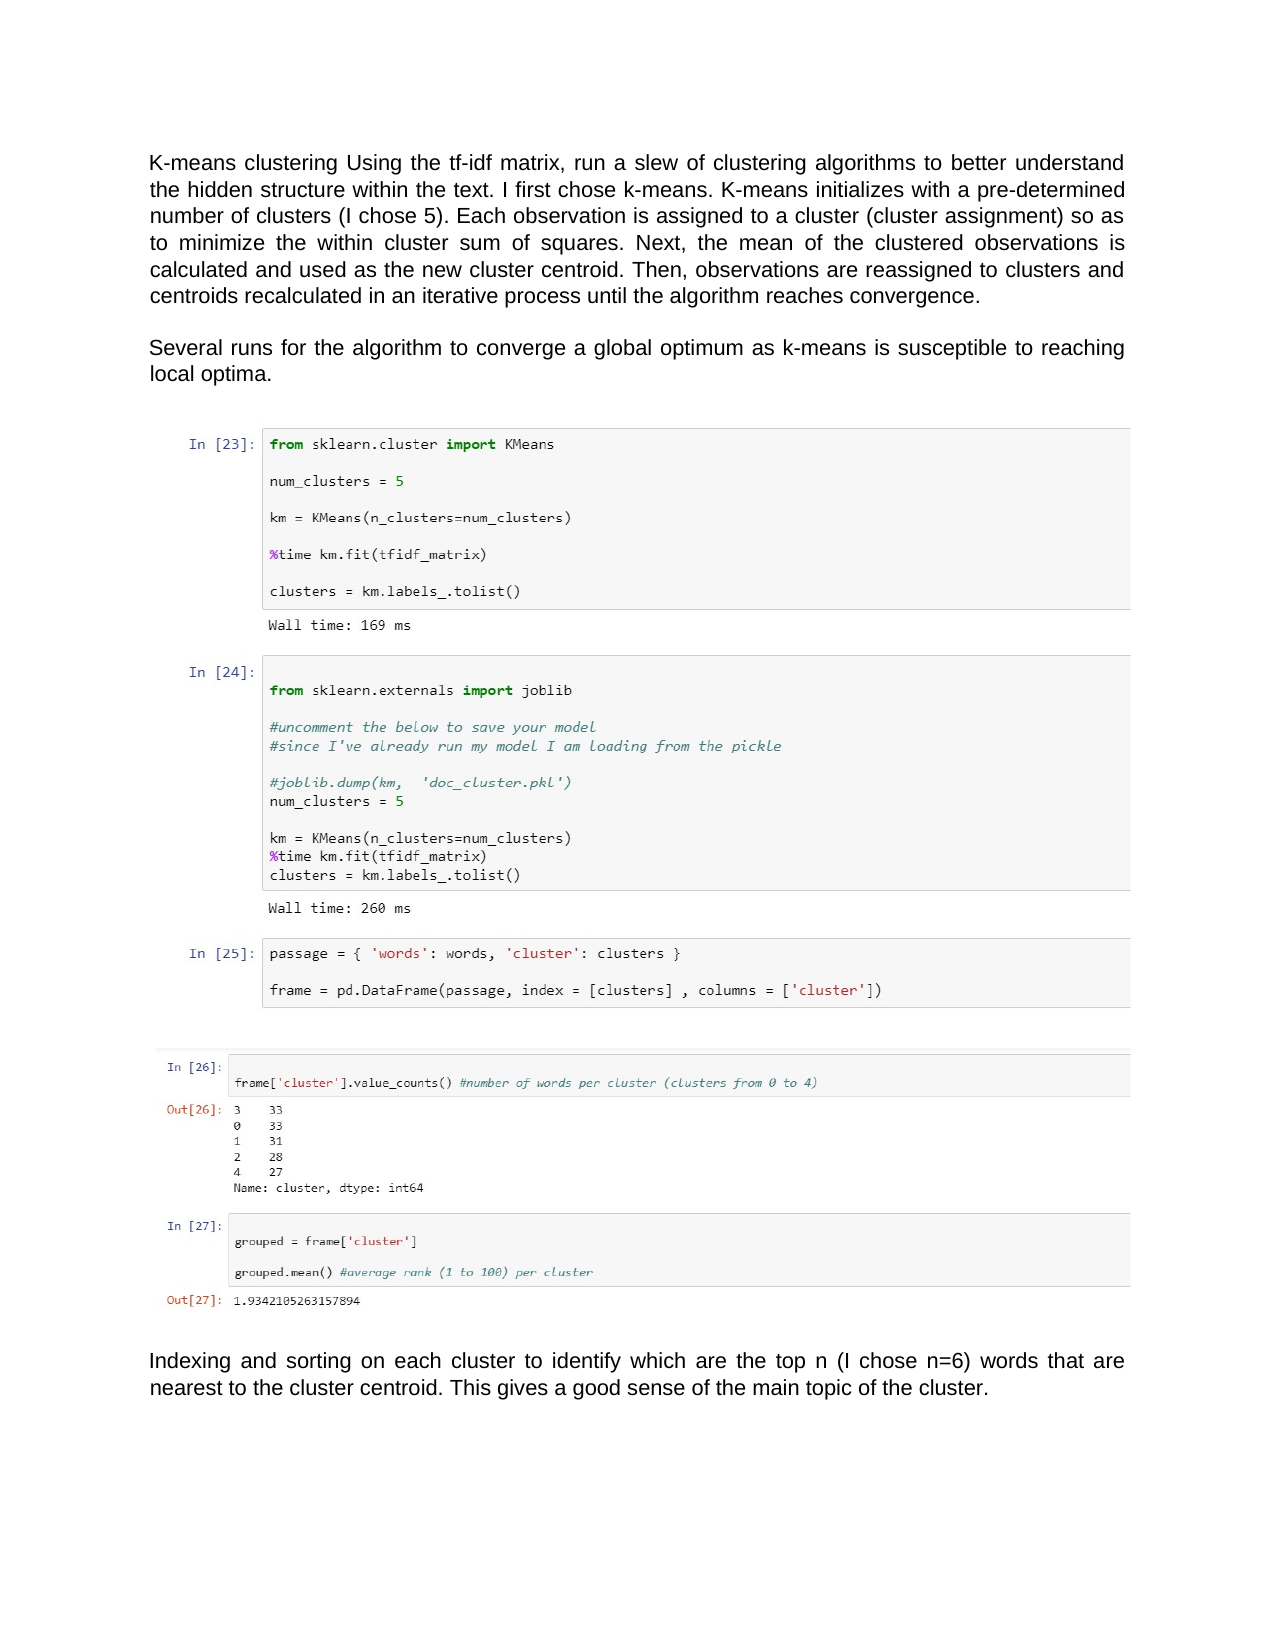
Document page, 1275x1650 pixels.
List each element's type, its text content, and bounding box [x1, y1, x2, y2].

text K-means clustering Using the tf-idf matrix, run a slew of clustering algorithms to better understand the hidden structure within the text. I first chose k-means. K-means initializes with a pre-determined number of clusters (I chose 5). Each observation is assigned to a cluster (cluster assignment) so as to minimize the within cluster sum of squares. Next, the mean of the clustered observations is calculated and used as the new cluster centroid. Then, observations are reassigned to clusters and centroids recalculated in an iterative process until the algorithm reaches convergence. [148, 150, 1127, 308]
picture [155, 421, 1131, 1016]
text Several runs for the algorithm to converge a global optimum as k-means is susceptible to reaching local optima. [148, 334, 1127, 386]
text Indexing and sorting on each cluster to identify which are the top n (I chose n=6) words that are nearest to the cluster centroid. This gives a good sense of the main topic of the cluster. [148, 1348, 1127, 1400]
picture [155, 1048, 1131, 1315]
